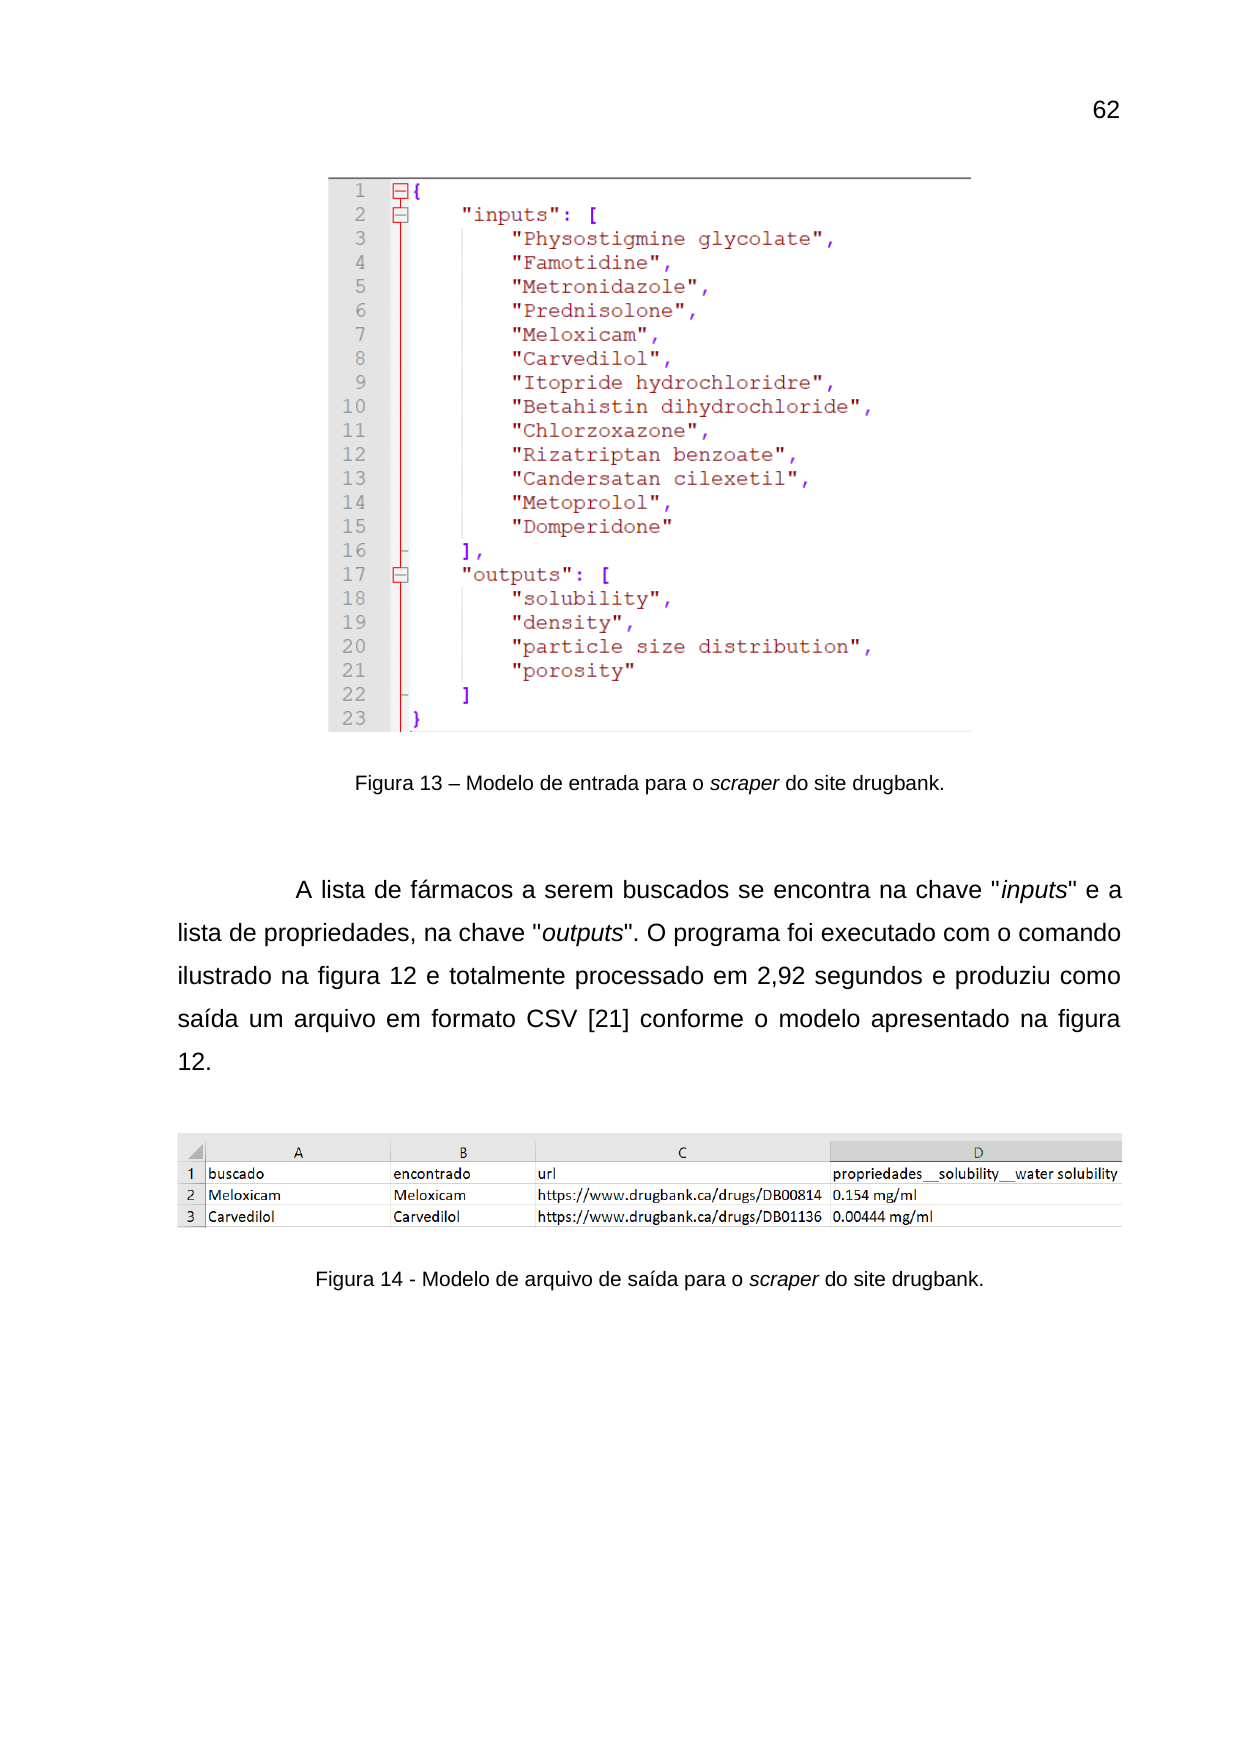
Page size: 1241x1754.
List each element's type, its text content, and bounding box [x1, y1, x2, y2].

text A lista de fármacos a serem buscados se encontra na chave "inputs" e a lista de propriedades, na chave "outputs". O programa foi executado com o comando ilustrado na figura 12 e totalmente processado em 2,92 segundos e produziu como saída um arquivo em formato CSV [21] conforme o modelo apresentado na figura 12. [177, 875, 1122, 1076]
text Figura 14 - Modelo de arquivo de saída para o scraper do site drugbank. [177, 1267, 1122, 1291]
picture [177, 1133, 1123, 1228]
picture [328, 177, 972, 732]
text Figura 13 – Modelo de entrada para o scraper do site drugbank. [177, 771, 1122, 795]
